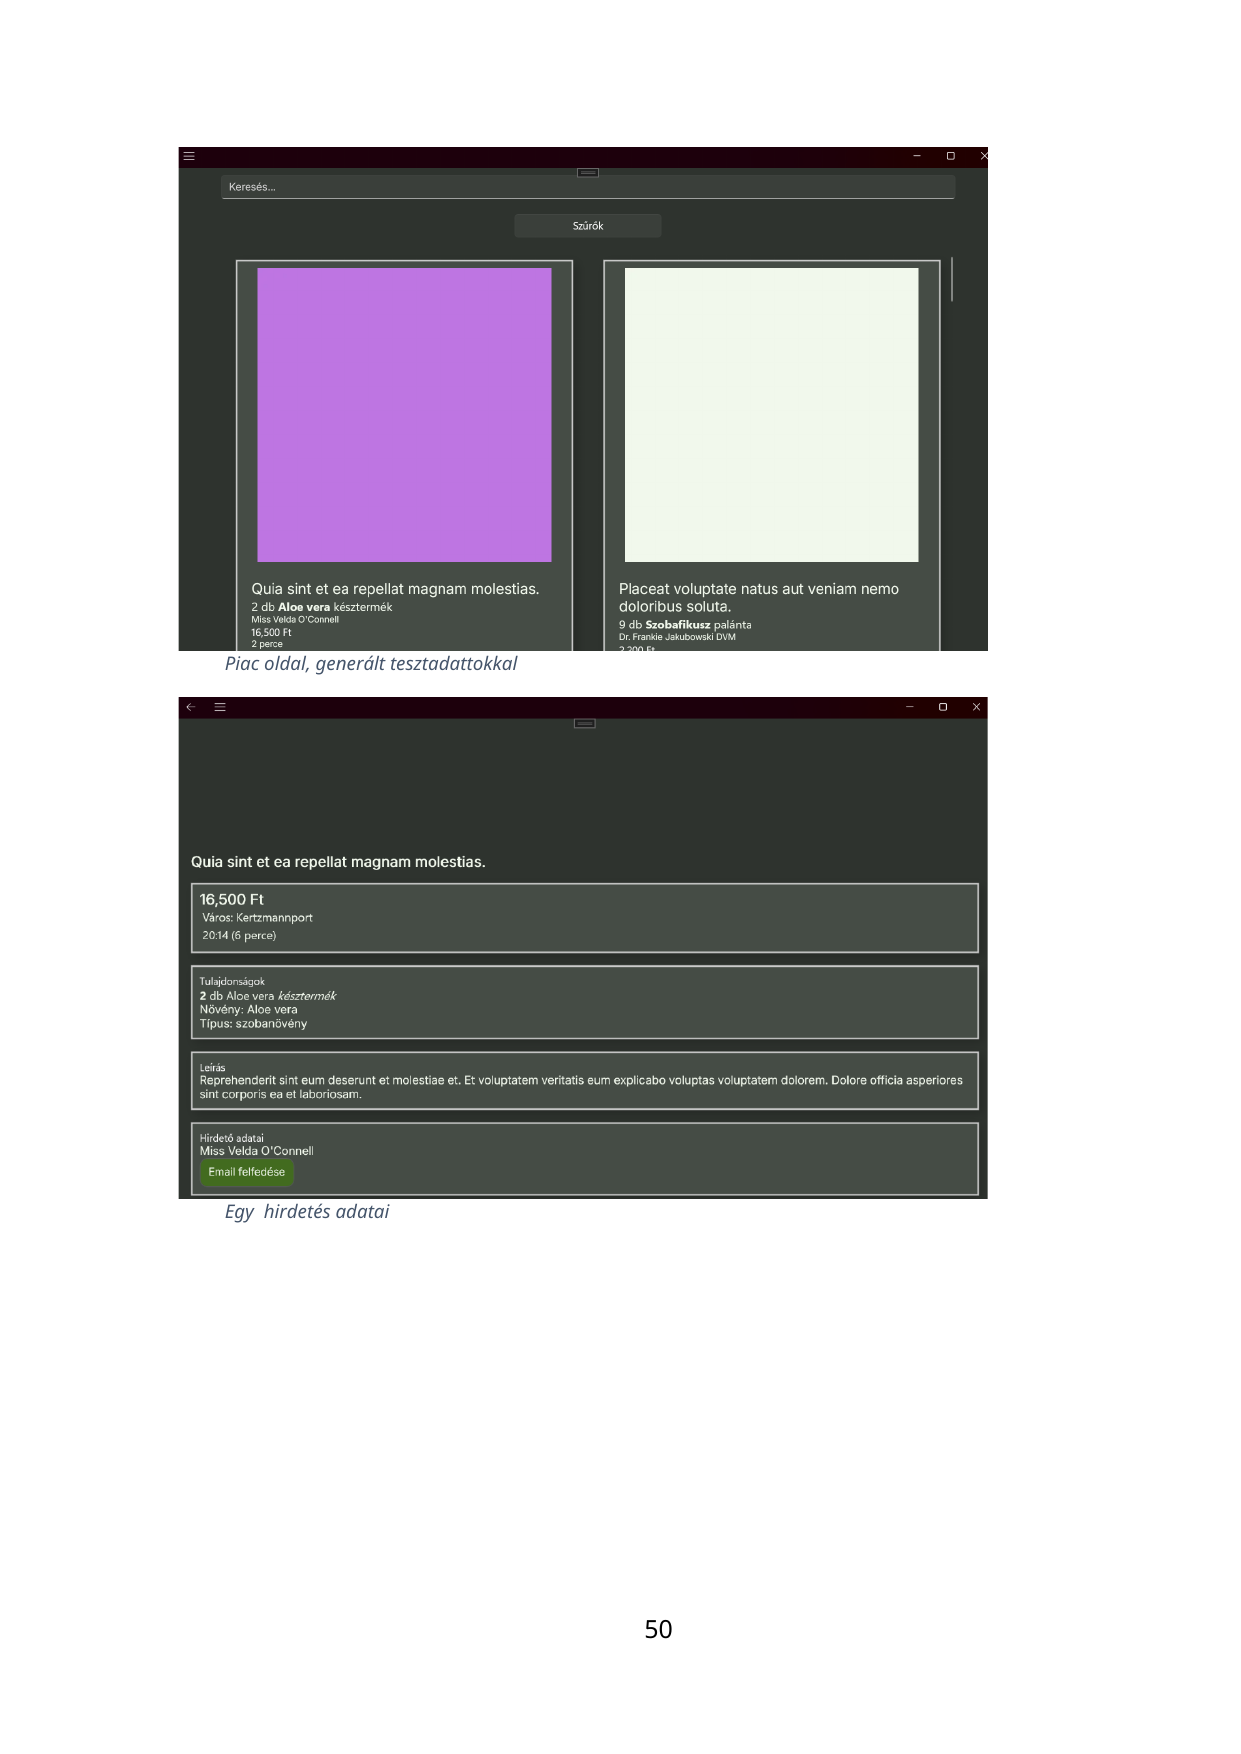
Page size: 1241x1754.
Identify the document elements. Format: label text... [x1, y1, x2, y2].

picture [178, 697, 988, 1199]
picture [178, 147, 988, 651]
